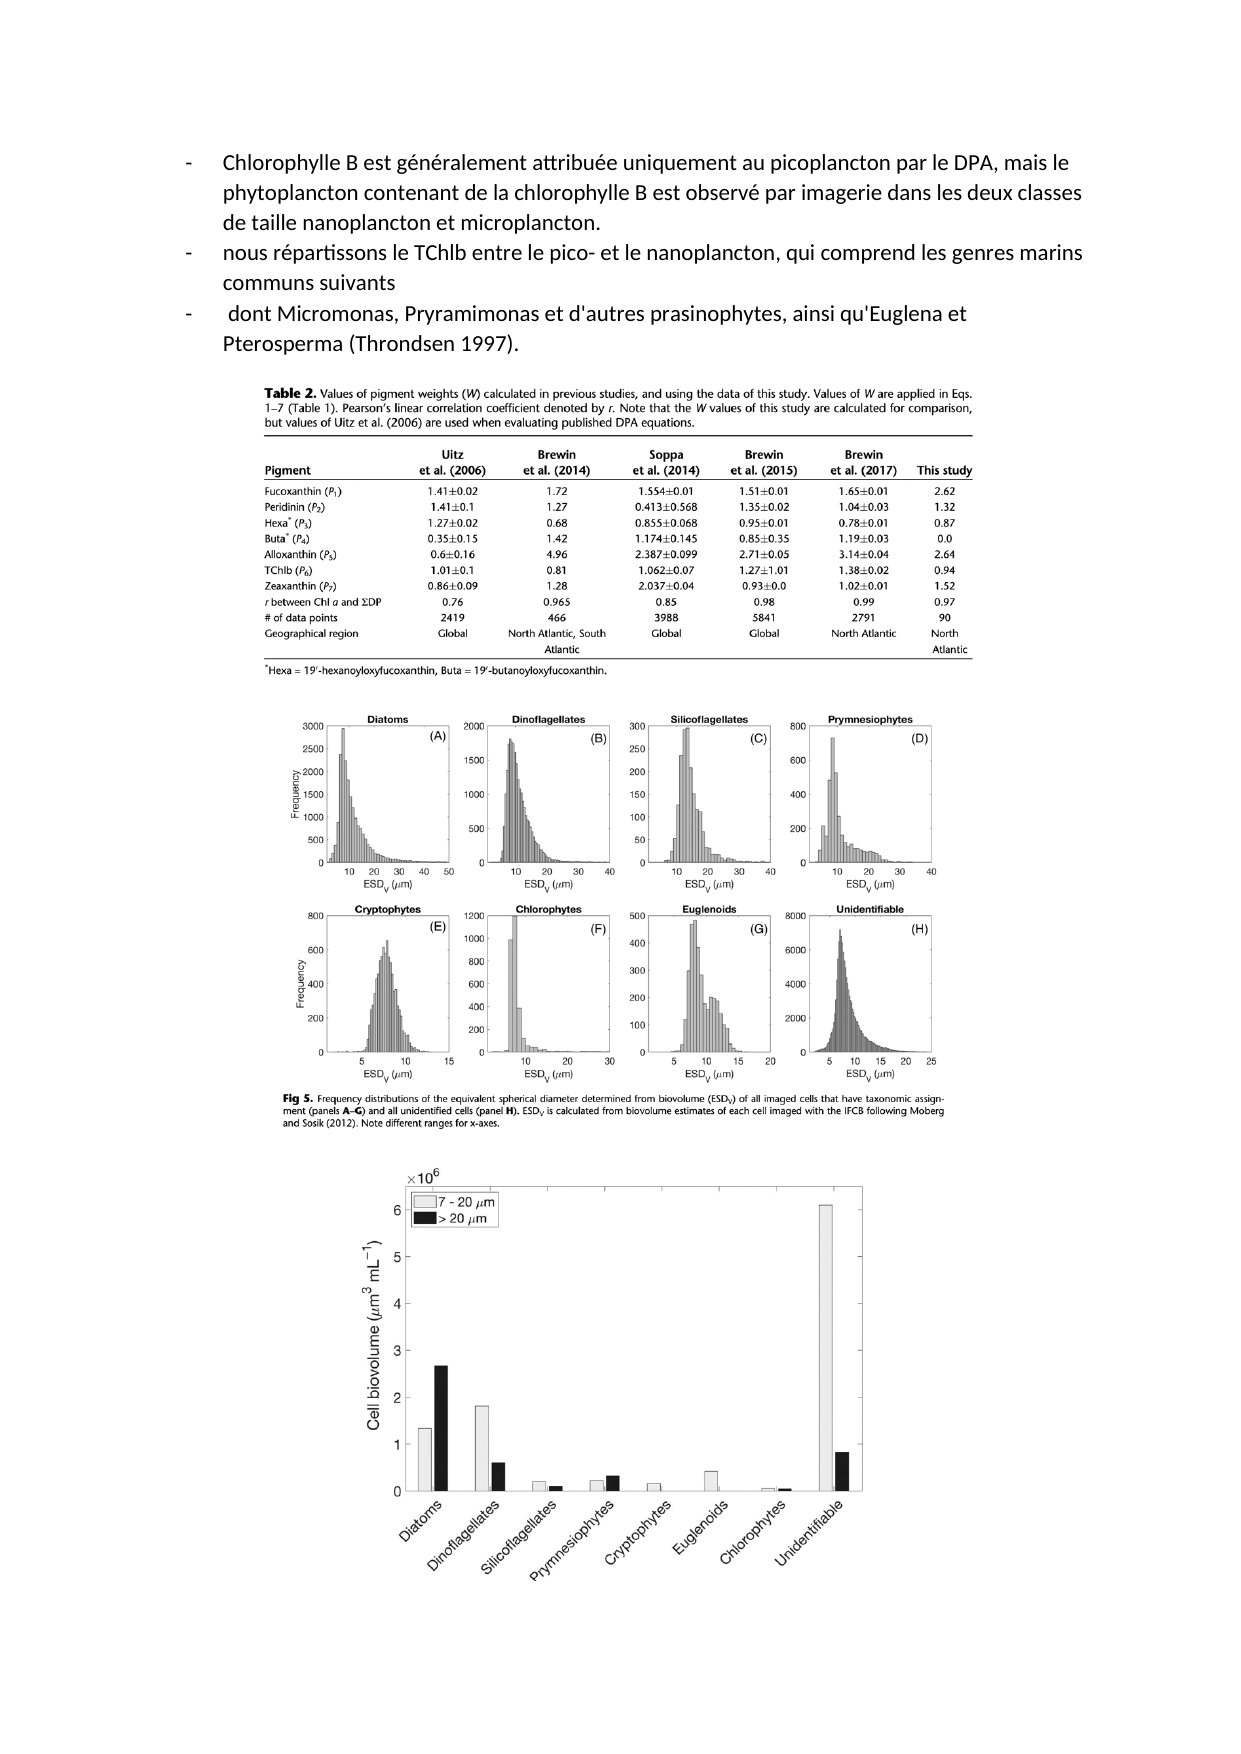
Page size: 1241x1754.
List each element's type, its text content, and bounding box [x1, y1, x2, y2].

list Chlorophylle B est généralement attribuée uniquement au picoplancton par le DPA, mais le phytoplancton contenant de la chlorophylle B est observé par imagerie dans les deux classes de taille nanoplancton et microplancton. [185, 148, 1093, 236]
picture [353, 1160, 887, 1581]
picture [247, 375, 993, 690]
picture [275, 708, 965, 1142]
list dont Micromonas, Pryramimonas et d'autres prasinophytes, ainsi qu'Euglena et Pterosperma (Throndsen 1997). [185, 299, 1093, 357]
list nous répartissons le TChlb entre le pico- et le nanoplancton, qui comprend les genres marins communs suivants [185, 238, 1093, 296]
